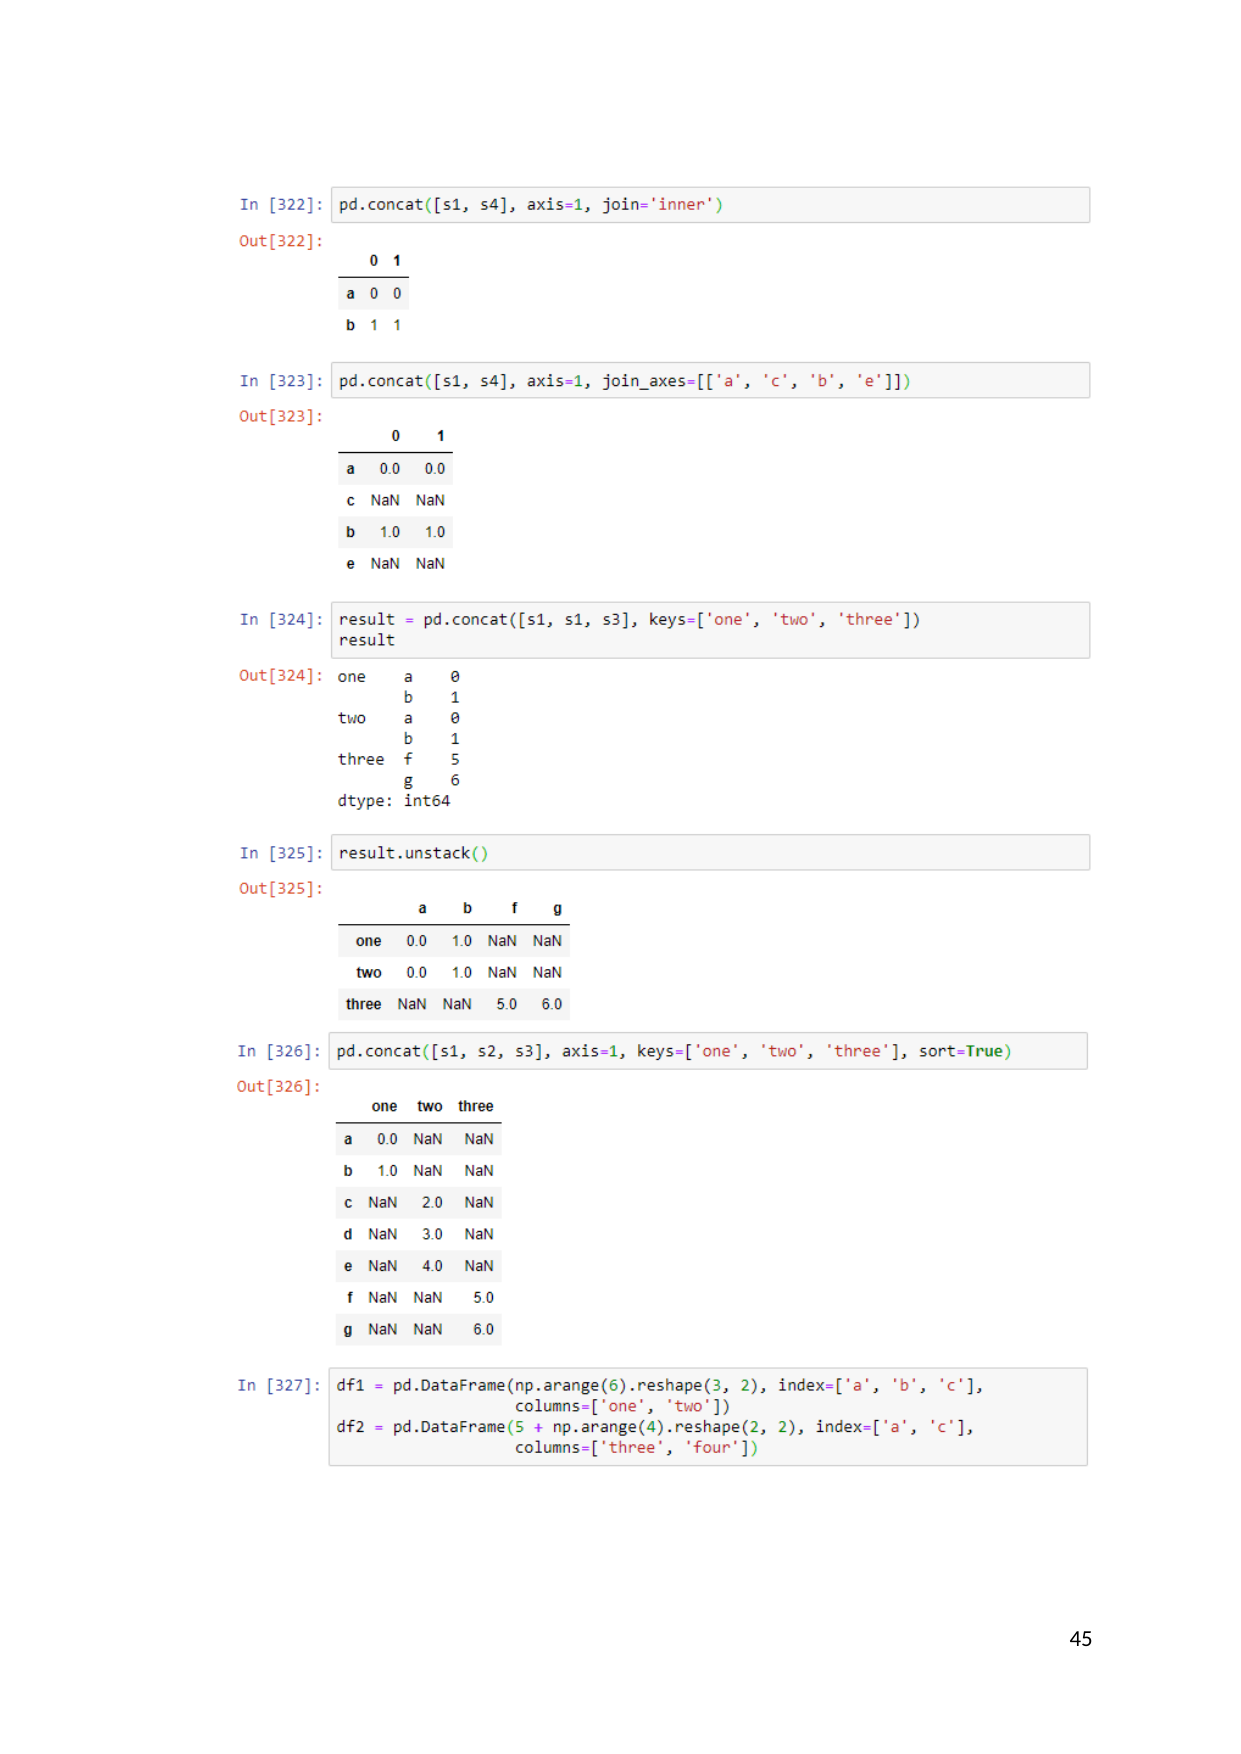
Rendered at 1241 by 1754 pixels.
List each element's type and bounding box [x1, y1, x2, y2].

picture [236, 177, 1093, 1024]
picture [236, 1026, 1093, 1470]
